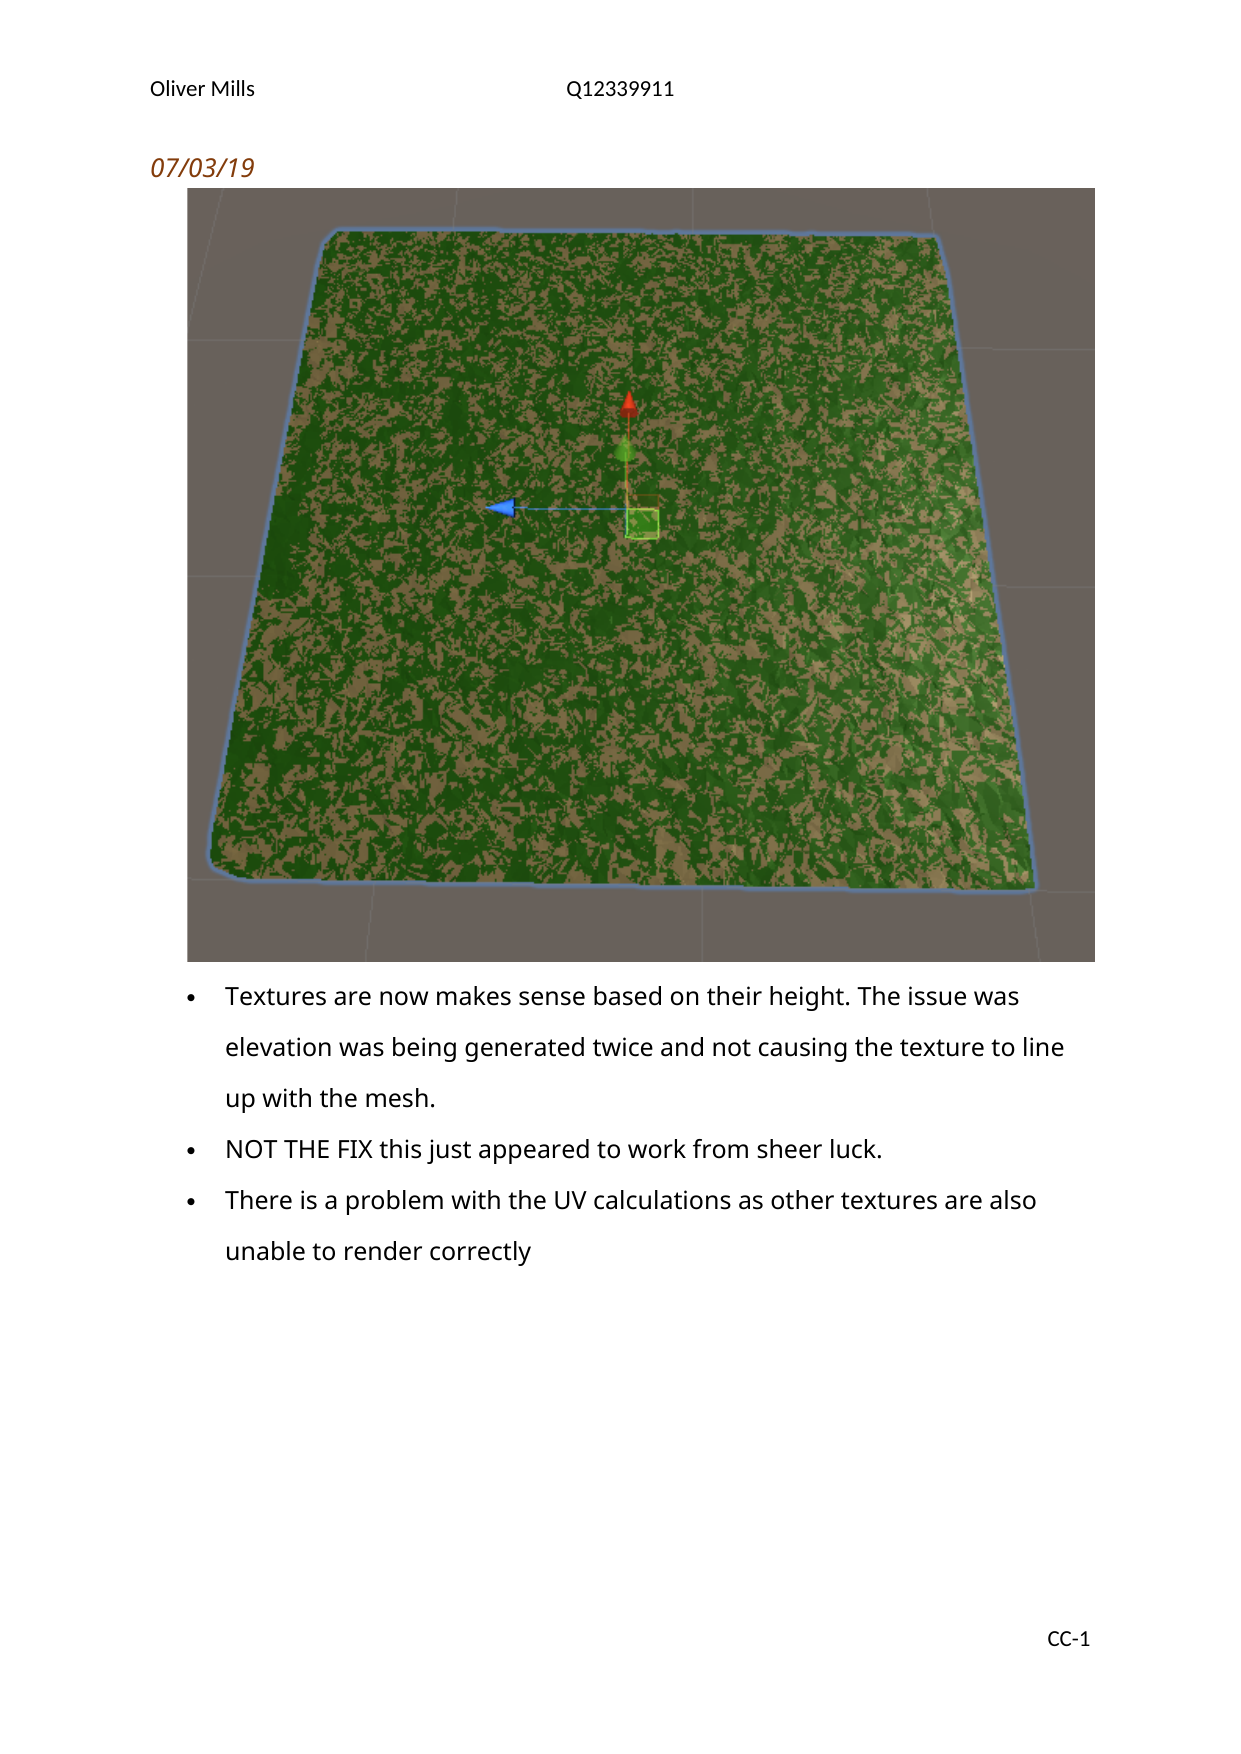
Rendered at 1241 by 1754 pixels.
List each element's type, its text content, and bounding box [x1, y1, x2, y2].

list There is a problem with the UV calculations as other textures are also unable to render correctly [187, 1183, 1090, 1268]
list NOT THE FIX this just appeared to work from sheer luck. [187, 1132, 1090, 1166]
picture [187, 188, 1095, 962]
subtitle 07/03/19 [150, 150, 1090, 186]
list Textures are now makes sense based on their height. The issue was elevation was being generated twice and not causing the texture to line up with the mesh. [187, 979, 1090, 1115]
